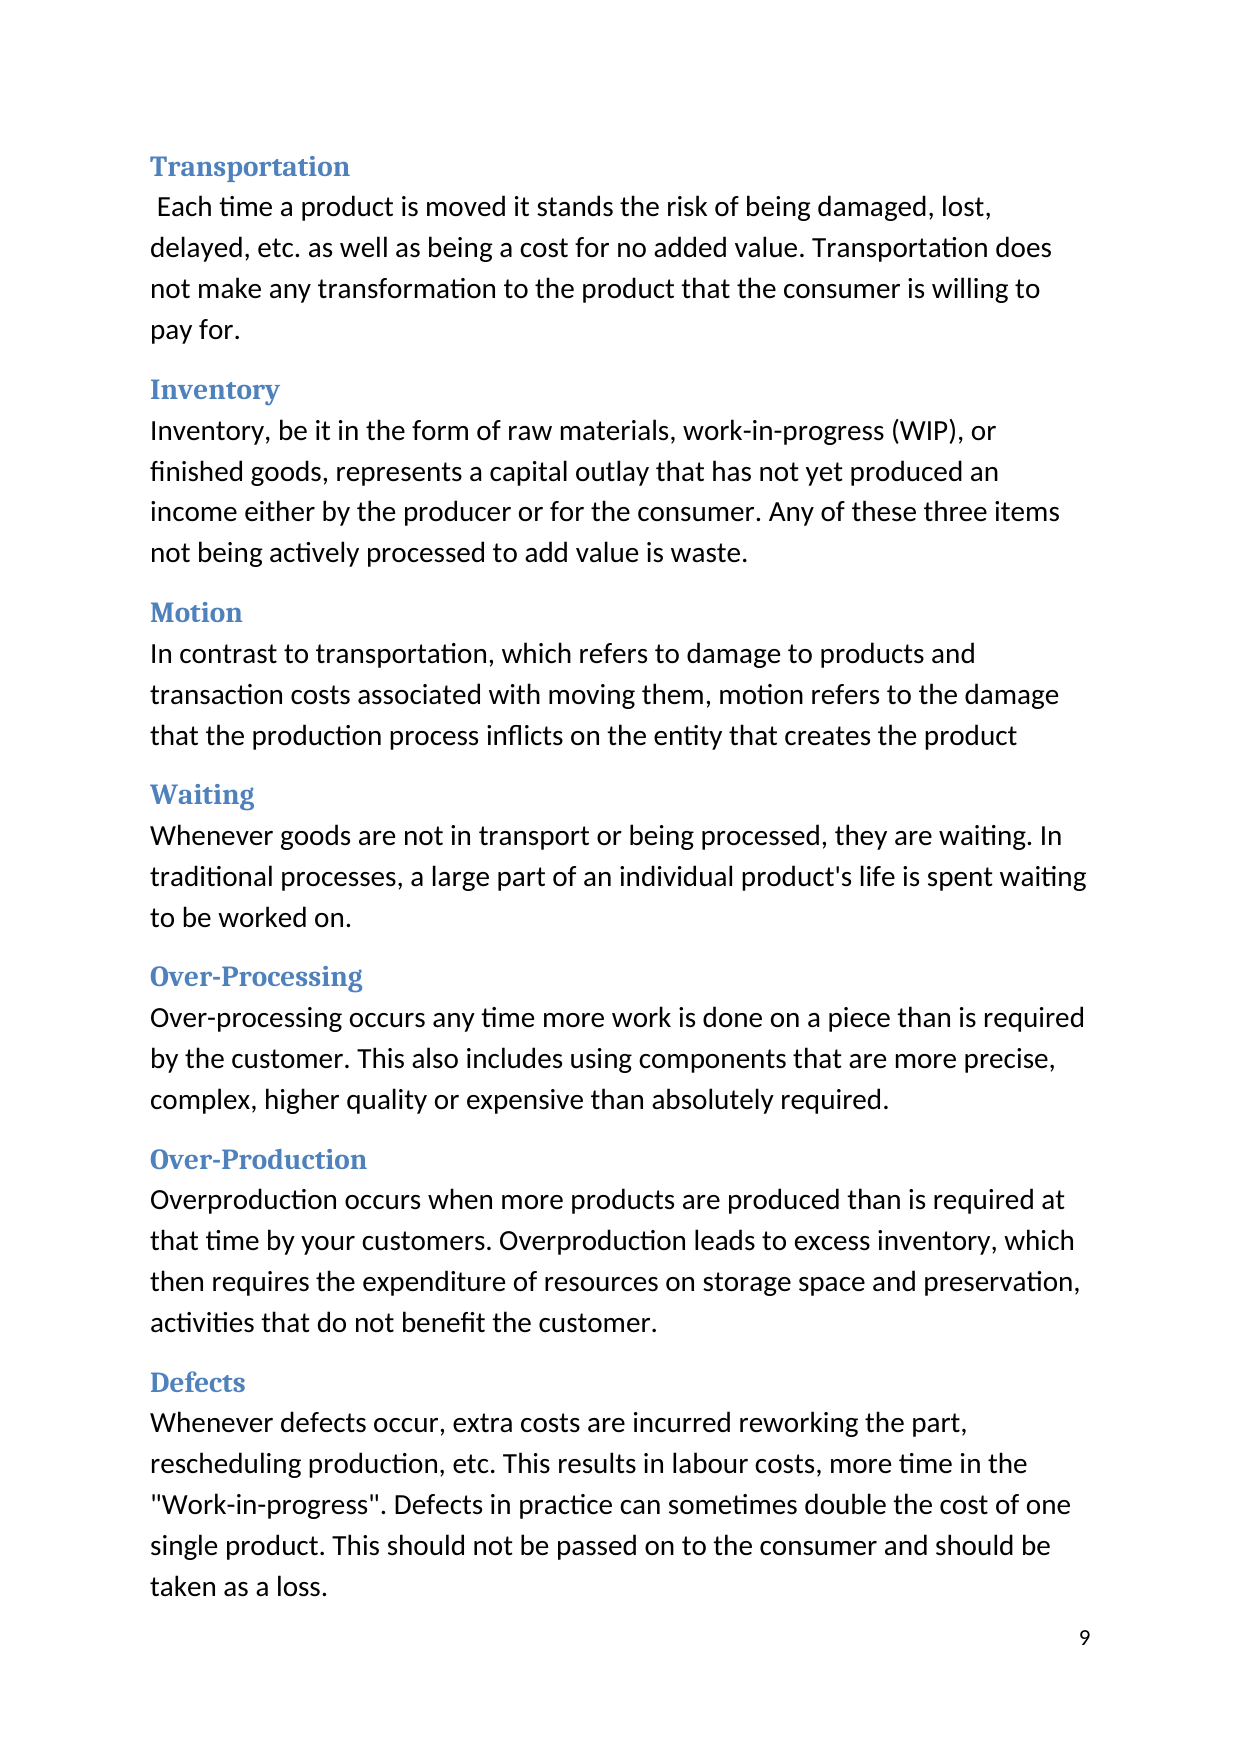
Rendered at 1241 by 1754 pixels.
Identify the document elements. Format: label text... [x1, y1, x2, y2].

subtitle Over-Processing [150, 961, 1090, 994]
text Whenever goods are not in transport or being processed, they are waiting. In traditional processes, a large part of an individual product's life is spent waiting to be worked on. [150, 817, 1090, 934]
subtitle Motion [150, 596, 1090, 630]
subtitle Waiting [150, 778, 1090, 812]
subtitle Over-Production [150, 1143, 1090, 1176]
text Whenever defects occur, extra costs are incurred reworking the part, rescheduling production, etc. This results in labour costs, more time in the "Work-in-progress". Defects in practice can sometimes double the cost of one single product. This should not be passed on to the consumer and should be taken as a loss. [150, 1404, 1090, 1604]
subtitle Transportation [150, 150, 1090, 183]
subtitle Inventory [150, 373, 1090, 407]
text Inventory, be it in the form of raw materials, work-in-progress (WIP), or finished goods, represents a capital outlay that has not yet produced an income either by the producer or for the consumer. Any of these three items not being actively processed to add value is waste. [150, 412, 1090, 570]
text Overproduction occurs when more products are produced than is required at that time by your customers. Overproduction leads to excess inventory, which then requires the expenditure of resources on storage space and preservation, activities that do not benefit the customer. [150, 1181, 1090, 1340]
text Each time a product is moved it stands the risk of being damaged, lost, delayed, etc. as well as being a cost for no added value. Transportation does not make any transformation to the product that the consumer is willing to pay for. [150, 188, 1090, 347]
text Over-processing occurs any time more work is done on a piece than is required by the customer. This also includes using components that are more precise, complex, higher quality or expensive than absolutely required. [150, 999, 1090, 1117]
text In contrast to transportation, which refers to damage to products and transaction costs associated with moving them, motion refers to the damage that the production process inflicts on the entity that creates the product [150, 635, 1090, 752]
subtitle Defects [150, 1366, 1090, 1399]
